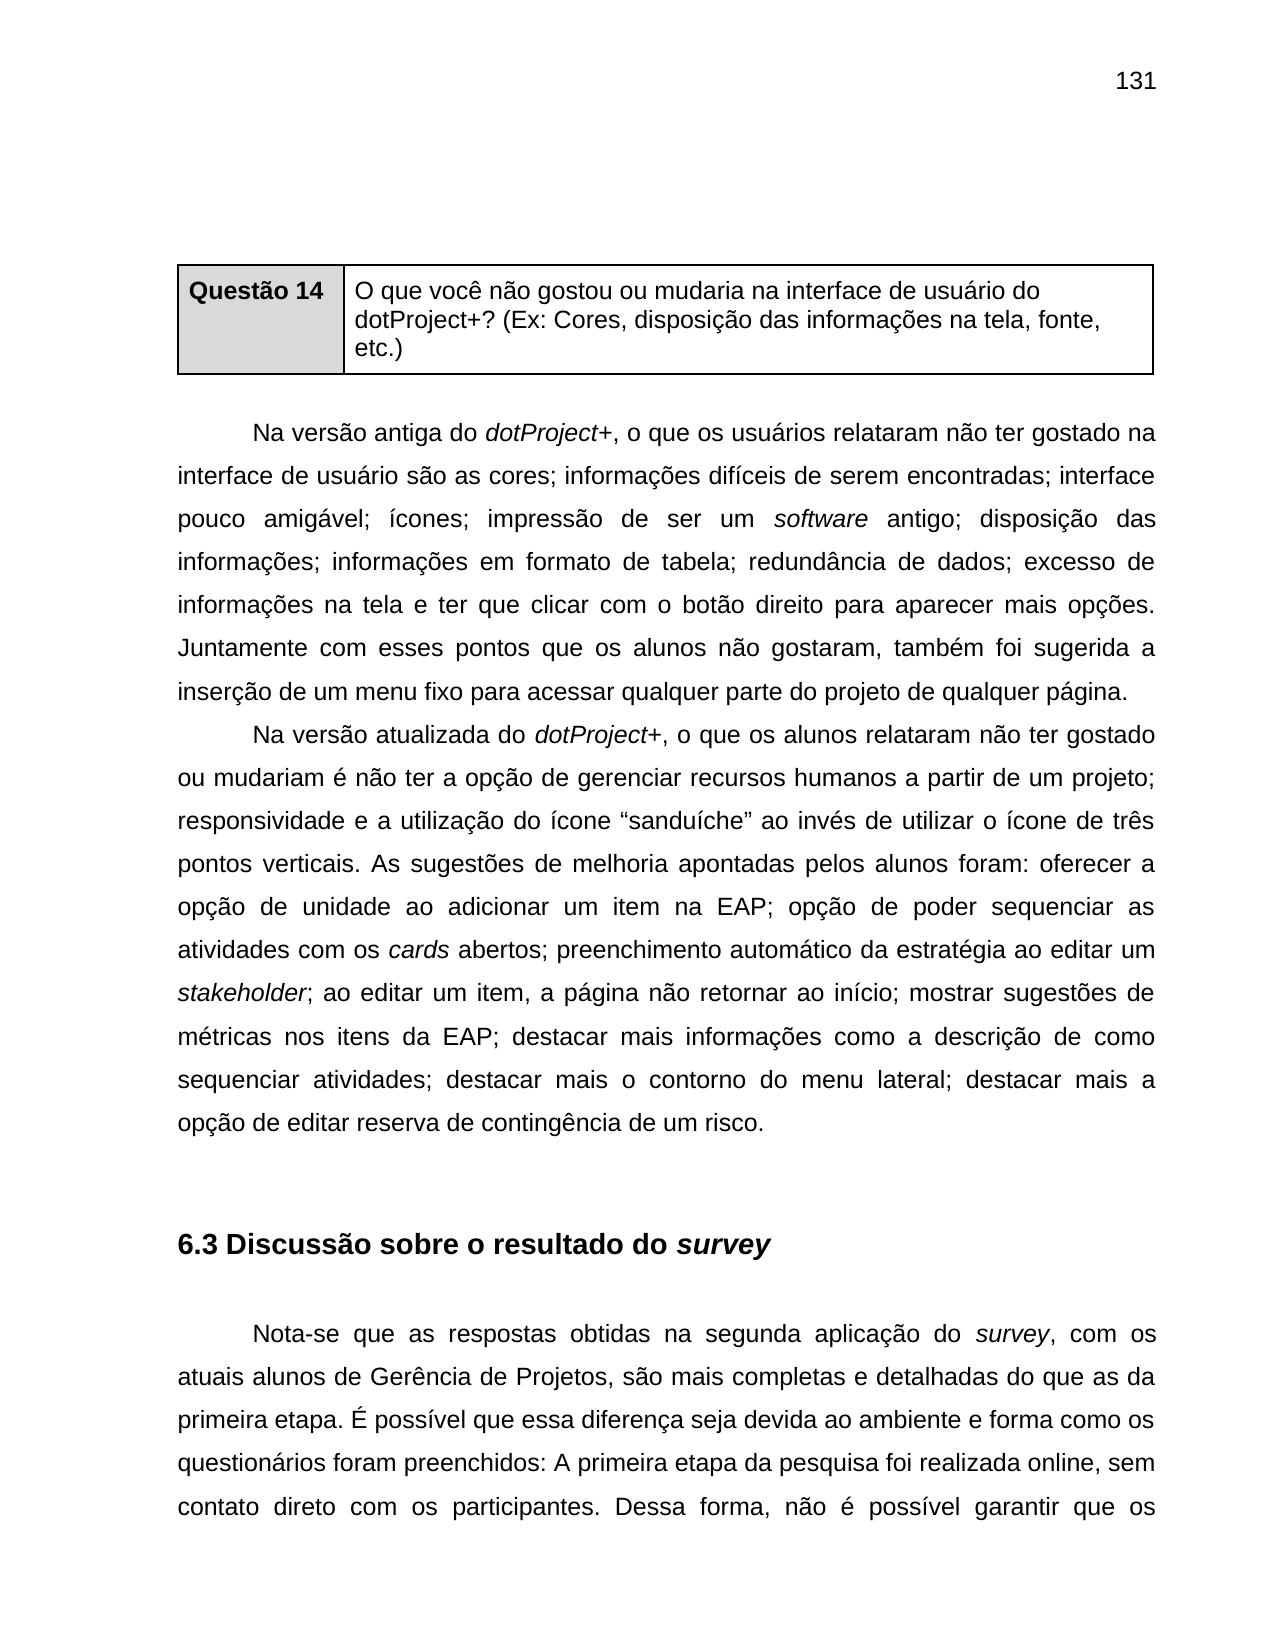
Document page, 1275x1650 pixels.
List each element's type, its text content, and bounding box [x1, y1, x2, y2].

table_header O que você não gostou ou mudaria na interface de usuário do dotProject+? (Ex: Cores, disposição das informações na tela, fonte, etc.) [345, 266, 1152, 373]
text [177, 1319, 1157, 1520]
table_header Questão 14 [179, 266, 343, 373]
text Na versão antiga do dotProject+, o que os usuários relataram não ter gostado na interface de usuário são as cores; informações difíceis de serem encontradas; interface pouco amigável; ícones; impressão de ser um software antigo; disposição das informações; informações em formato de tabela; redundância de dados; excesso de informações na tela e ter que clicar com o botão direito para aparecer mais opções. Juntamente com esses pontos que os alunos não gostaram, também foi sugerida a inserção de um menu fixo para acessar qualquer parte do projeto de qualquer página. [177, 418, 1157, 705]
subtitle 6.3 Discussão sobre o resultado do survey [177, 1227, 1157, 1261]
text Na versão atualizada do dotProject+, o que os alunos relataram não ter gostado ou mudariam é não ter a opção de gerenciar recursos humanos a partir de um projeto; responsividade e a utilização do ícone “sanduíche” ao invés de utilizar o ícone de três pontos verticais. As sugestões de melhoria apontadas pelos alunos foram: oferecer a opção de unidade ao adicionar um item na EAP; opção de poder sequenciar as atividades com os cards abertos; preenchimento automático da estratégia ao editar um stakeholder; ao editar um item, a página não retornar ao início; mostrar sugestões de métricas nos itens da EAP; destacar mais informações como a descrição de como sequenciar atividades; destacar mais o contorno do menu lateral; destacar mais a opção de editar reserva de contingência de um risco. [177, 720, 1157, 1137]
